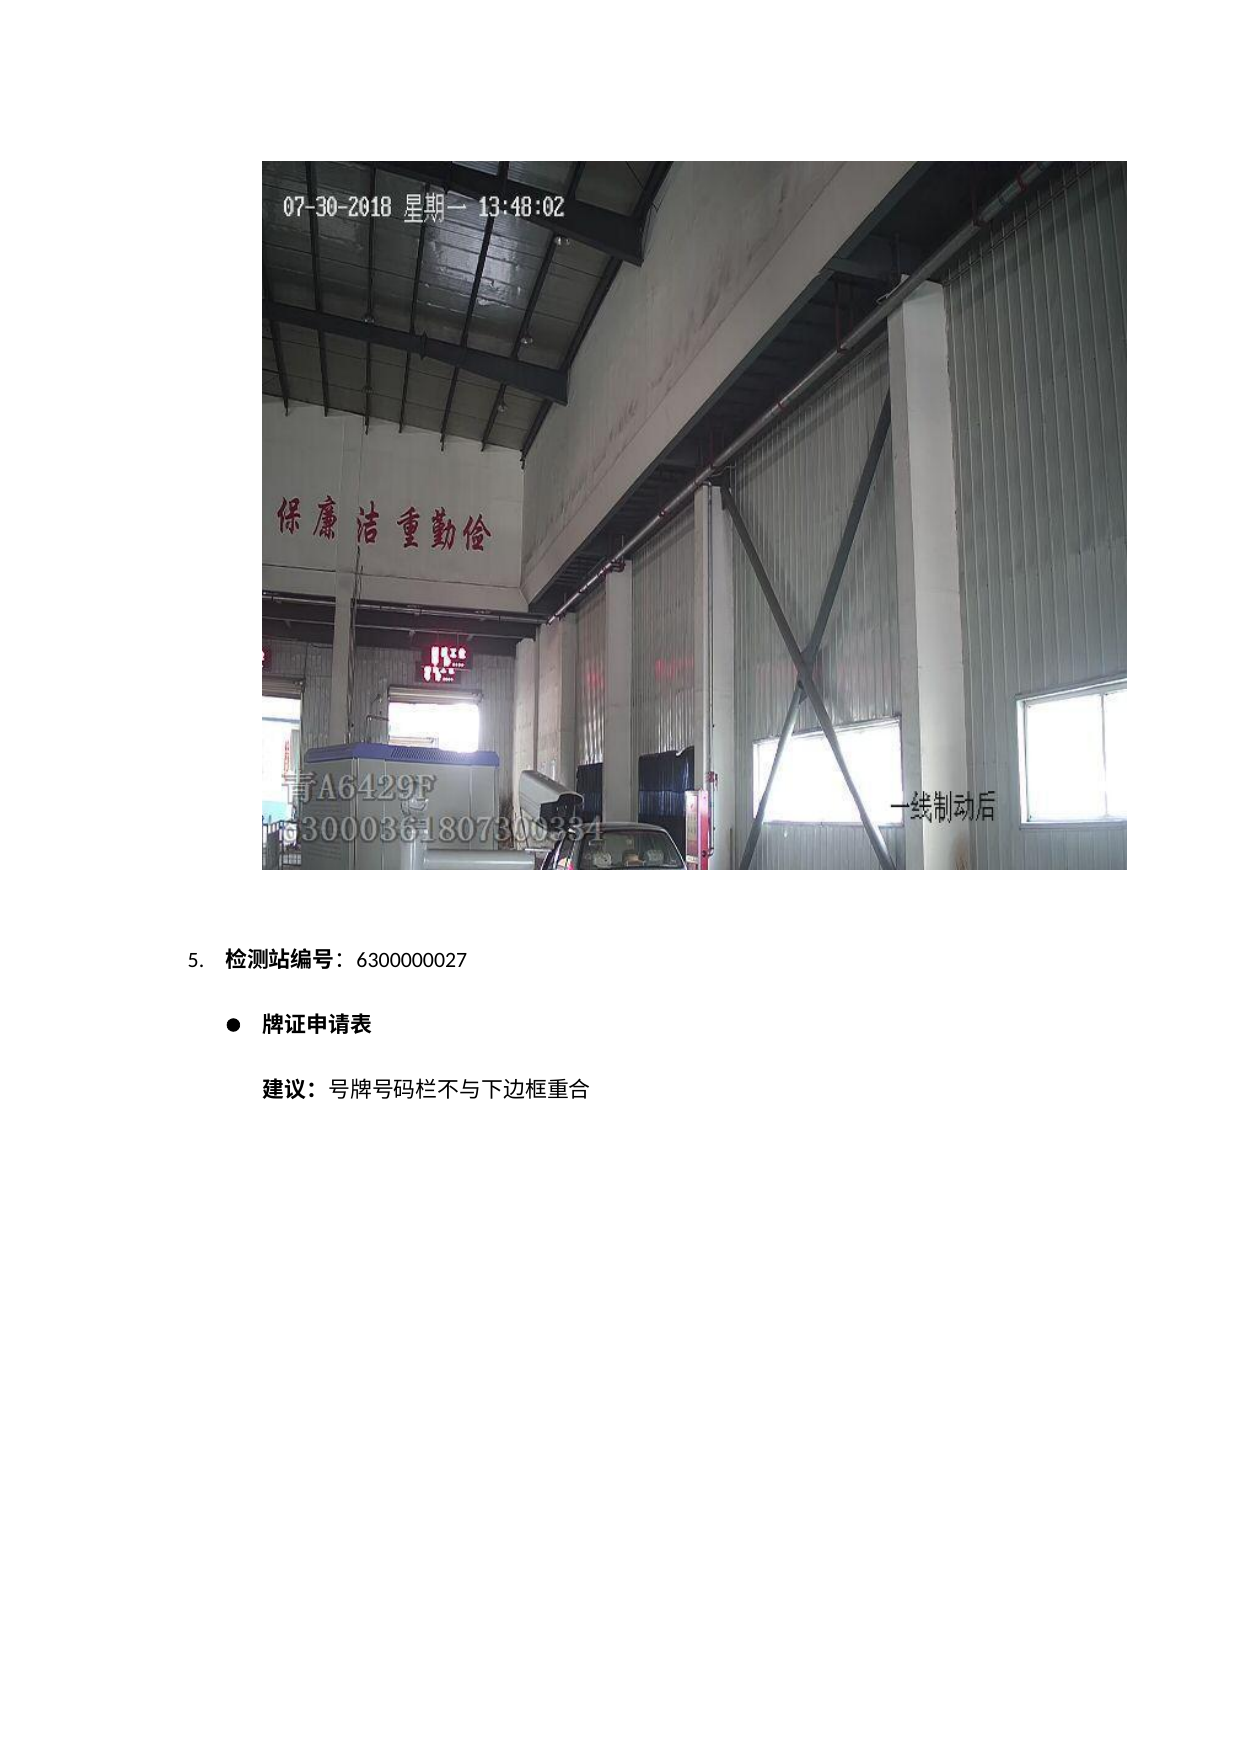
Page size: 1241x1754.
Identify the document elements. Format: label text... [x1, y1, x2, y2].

list 牌证申请表 [225, 1007, 1053, 1039]
picture [262, 161, 1127, 870]
list 建议：号牌号码栏不与下边框重合 [262, 1072, 1053, 1104]
list 检测站编号：6300000027 [187, 942, 1053, 974]
